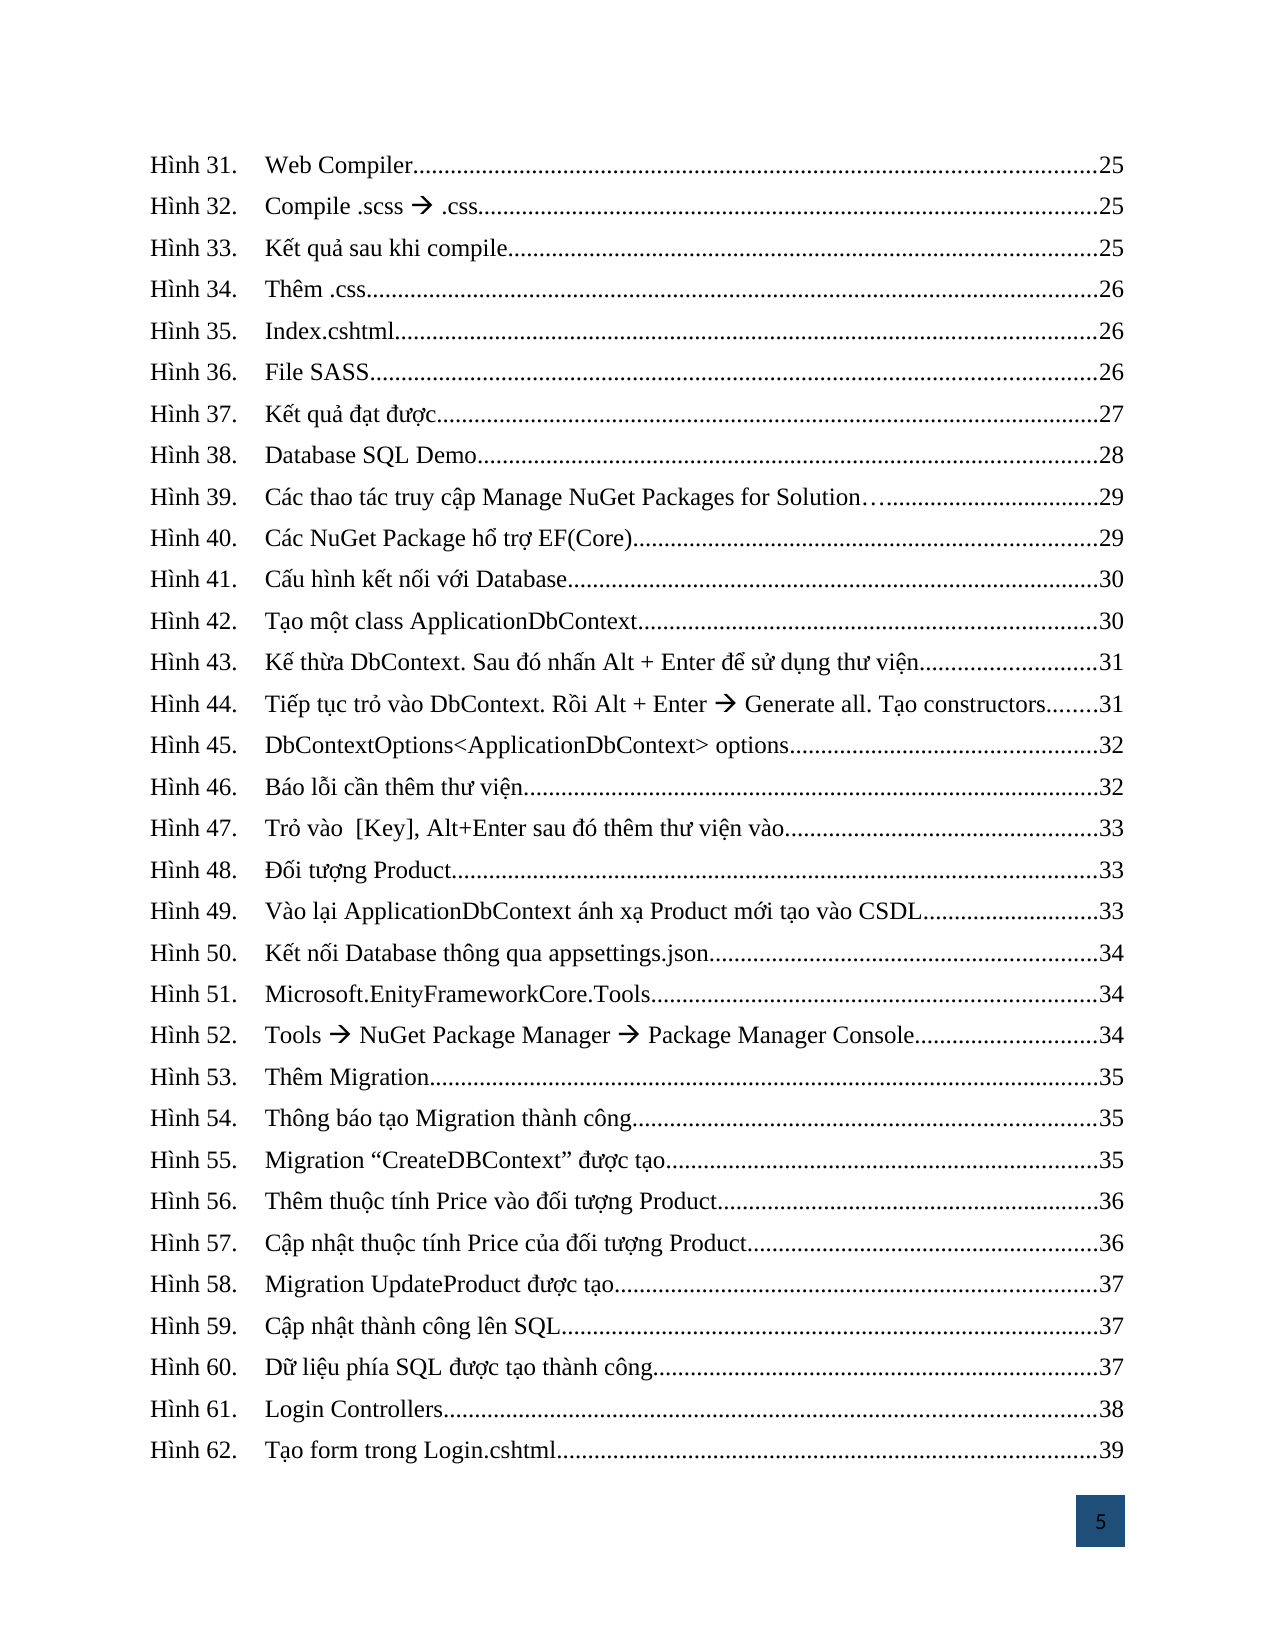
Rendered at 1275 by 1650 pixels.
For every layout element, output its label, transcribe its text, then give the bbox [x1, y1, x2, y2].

text Hình 58. Migration UpdateProduct được tạo 37 [150, 1269, 1125, 1298]
text Hình 60. Dữ liệu phía SQL được tạo thành công 37 [150, 1352, 1125, 1381]
text Hình 59. Cập nhật thành công lên SQL 37 [150, 1311, 1125, 1339]
text Hình 55. Migration “CreateDBContext” được tạo 35 [150, 1145, 1125, 1174]
text Hình 35. Index.cshtml 26 [150, 316, 1125, 344]
text Hình 43. Kế thừa DbContext. Sau đó nhấn Alt + Enter để sử dụng thư viện 31 [150, 647, 1125, 676]
text Hình 34. Thêm .css 26 [150, 274, 1125, 303]
text Hình 61. Login Controllers. 38 [150, 1394, 1125, 1422]
text Hình 45. DbContextOptions<ApplicationDbContext> options 32 [150, 730, 1125, 759]
text Hình 50. Kết nối Database thông qua appsettings.json 34 [150, 938, 1125, 966]
text Hình 44. Tiếp tục trỏ vào DbContext. Rồi Alt + Enter Generate all. Tạo constructors. 31 [150, 689, 1125, 718]
text Hình 31. Web Compiler 25 [150, 150, 1125, 179]
text Hình 48. Đối tượng Product 33 [150, 855, 1125, 883]
text Hình 39. Các thao tác truy cập Manage NuGet Packages for Solution… 29 [150, 482, 1125, 510]
text Hình 37. Kết quả đạt được 27 [150, 399, 1125, 427]
text Hình 49. Vào lại ApplicationDbContext ánh xạ Product mới tạo vào CSDL 33 [150, 896, 1125, 925]
text Hình 41. Cấu hình kết nối với Database 30 [150, 564, 1125, 593]
text Hình 32. Compile .scss .css 25 [150, 191, 1125, 220]
text Hình 51. Microsoft.EnityFrameworkCore.Tools 34 [150, 979, 1125, 1008]
text Hình 62. Tạo form trong Login.cshtml 39 [150, 1435, 1125, 1464]
text Hình 36. File SASS 26 [150, 357, 1125, 386]
text Hình 57. Cập nhật thuộc tính Price của đối tượng Product 36 [150, 1228, 1125, 1257]
text Hình 46. Báo lỗi cần thêm thư viện. 32 [150, 772, 1125, 801]
text Hình 47. Trỏ vào [Key], Alt+Enter sau đó thêm thư viện vào. 33 [150, 813, 1125, 842]
text Hình 56. Thêm thuộc tính Price vào đối tượng Product 36 [150, 1186, 1125, 1215]
text Hình 54. Thông báo tạo Migration thành công 35 [150, 1103, 1125, 1132]
text Hình 52. Tools NuGet Package Manager Package Manager Console 34 [150, 1021, 1125, 1049]
text Hình 38. Database SQL Demo 28 [150, 440, 1125, 469]
text Hình 40. Các NuGet Package hổ trợ EF(Core) 29 [150, 523, 1125, 552]
text Hình 42. Tạo một class ApplicationDbContext 30 [150, 606, 1125, 635]
text Hình 33. Kết quả sau khi compile 25 [150, 233, 1125, 262]
text Hình 53. Thêm Migration. 35 [150, 1062, 1125, 1091]
